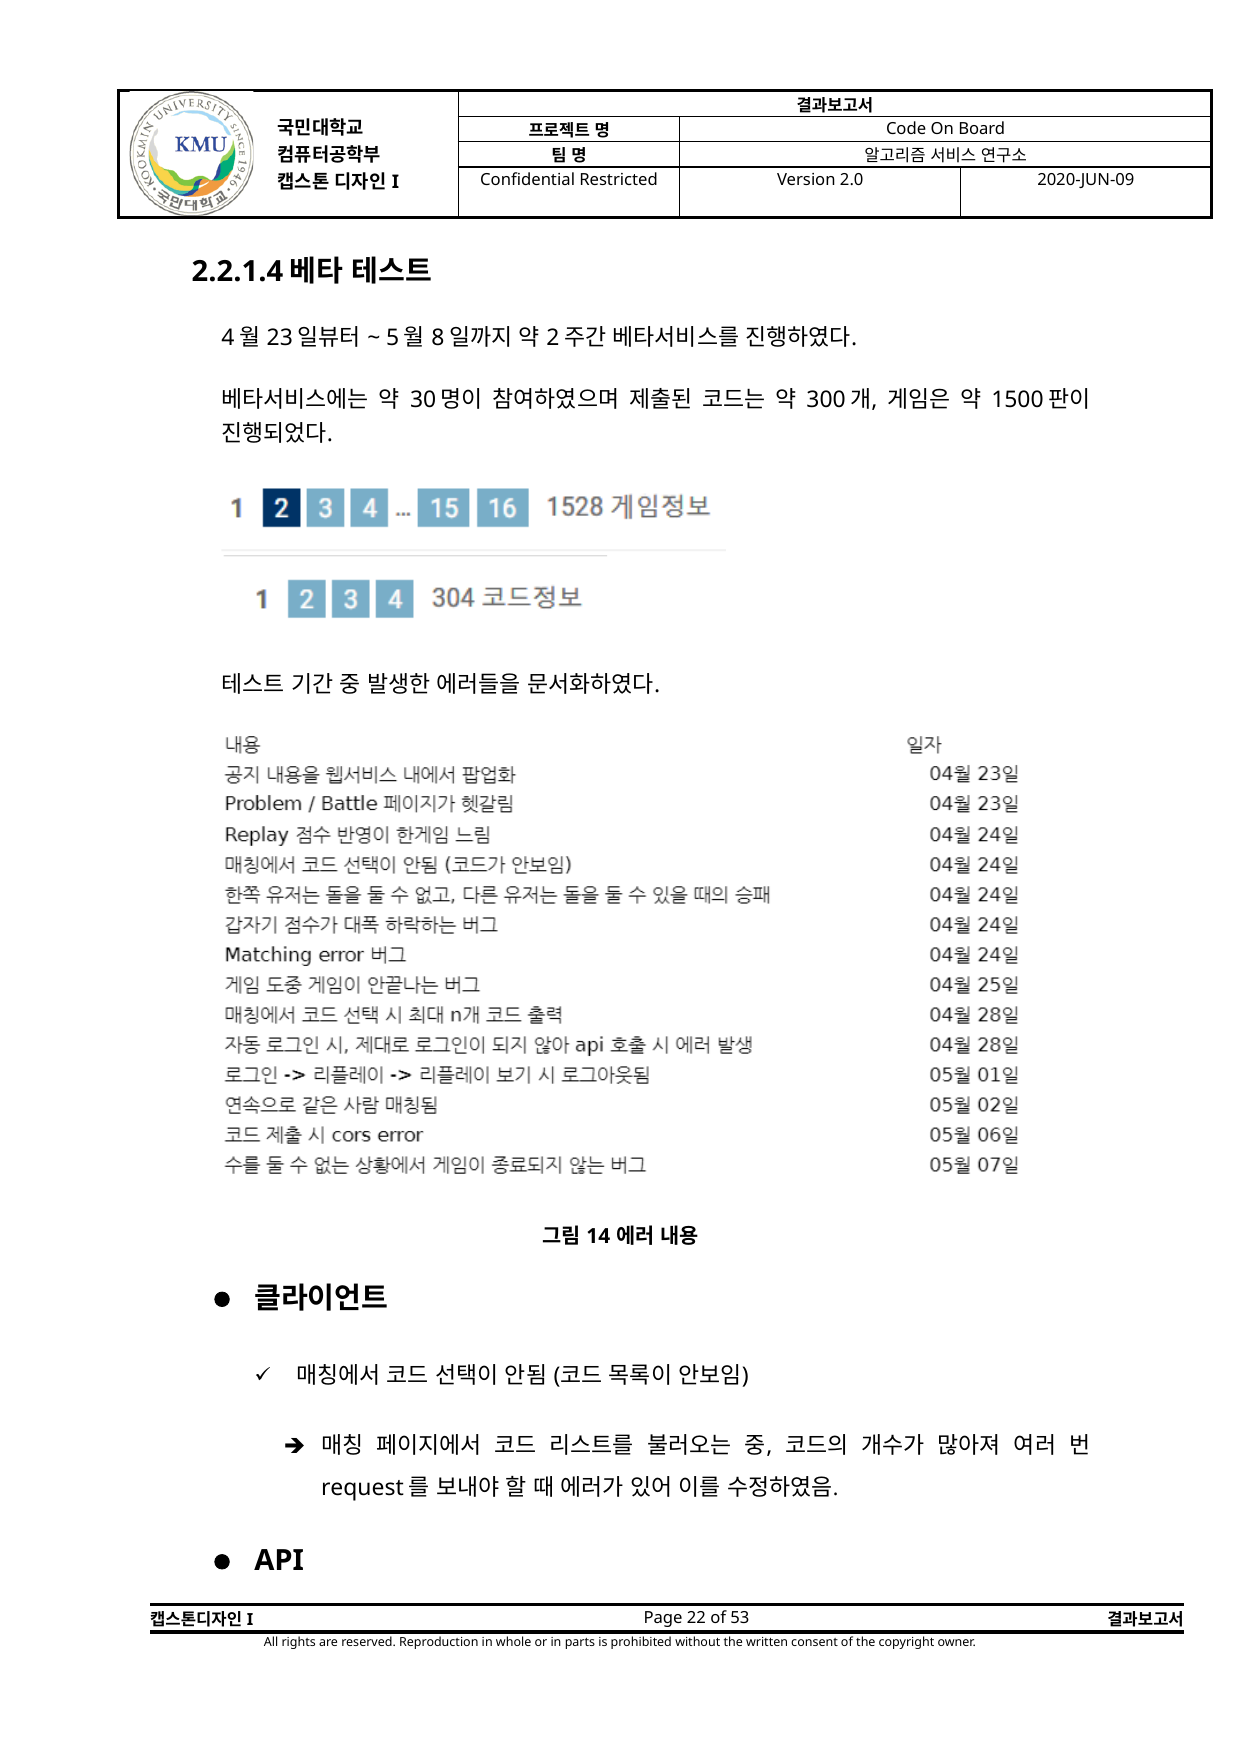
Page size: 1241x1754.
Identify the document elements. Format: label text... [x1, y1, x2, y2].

picture [221, 728, 1040, 1190]
text 4월 23일뷰터 ~ 5월 8일까지 약 2주간 베타서비스를 진행하였다. [221, 319, 1090, 352]
list API [212, 1540, 1090, 1579]
picture [221, 477, 726, 637]
list 매칭에서 코드 선택이 안됨 (코드 목록이 안보임) [254, 1356, 1090, 1390]
text 베타서비스에는 약 30명이 참여하였으며 제출된 코드는 약 300개, 게임은 약 1500판이 진행되었다. [221, 381, 1090, 448]
text 그림 14 에러 내용 [150, 1219, 1090, 1249]
list 베타 테스트 [191, 247, 1090, 289]
picture [129, 91, 254, 216]
text 테스트 기간 중 발생한 에러들을 문서화하였다. [221, 666, 1090, 699]
list 클라이언트 [212, 1274, 1090, 1317]
list 매칭 페이지에서 코드 리스트를 불러오는 중, 코드의 개수가 많아져 여러 번 request를 보내야 할 때 에러가 있어 이를 수정하였음. [283, 1427, 1090, 1502]
